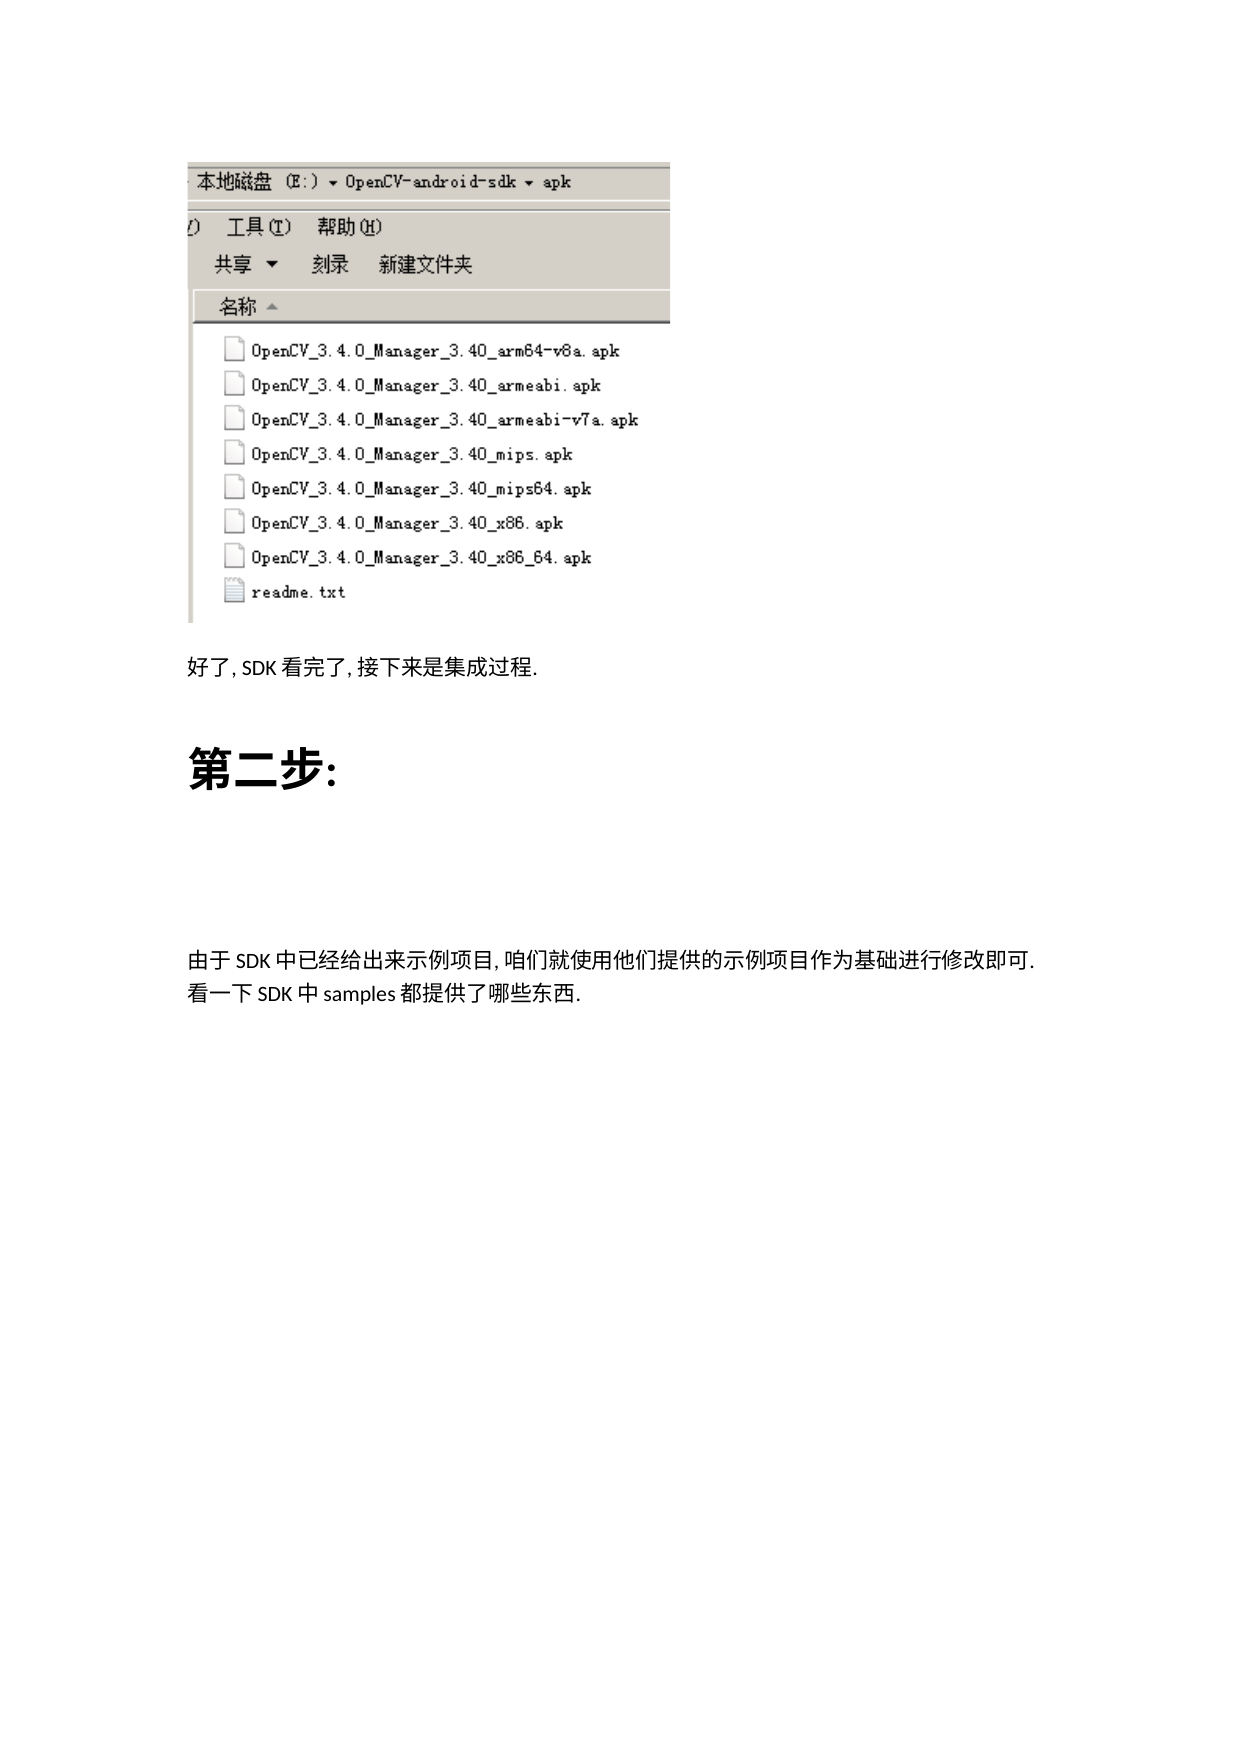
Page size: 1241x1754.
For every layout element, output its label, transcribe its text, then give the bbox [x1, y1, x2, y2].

picture [187, 162, 671, 623]
subtitle 第二步: [187, 717, 1053, 815]
text 好了, SDK看完了, 接下来是集成过程. [187, 649, 1053, 682]
text 由于SDK中已经给出来示例项目, 咱们就使用他们提供的示例项目作为基础进行修改即可. [187, 943, 1053, 975]
text 看一下SDK中samples 都提供了哪些东西. [187, 975, 1053, 1008]
